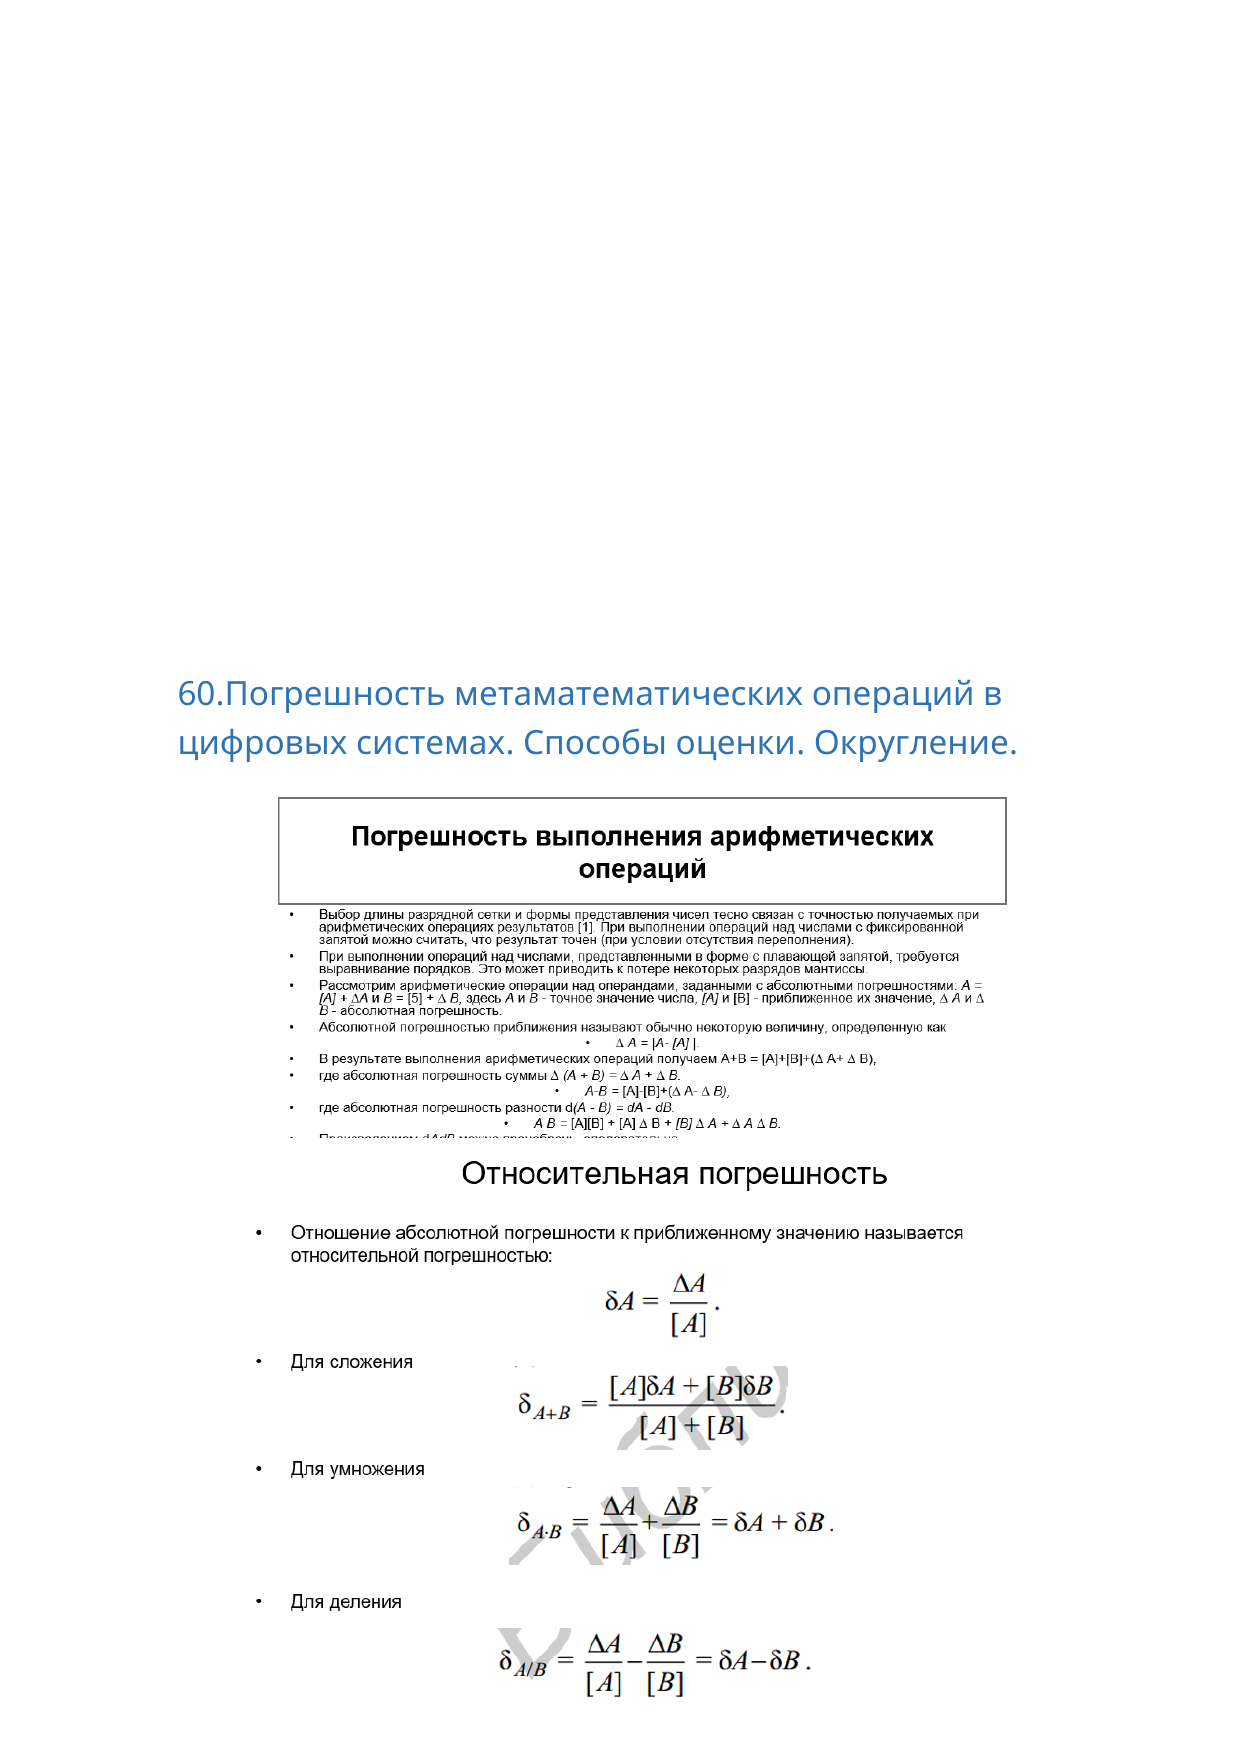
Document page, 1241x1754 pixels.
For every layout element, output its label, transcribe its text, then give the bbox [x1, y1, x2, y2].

picture [235, 782, 1070, 1751]
subtitle 60.Погрешность метаматематических операций в цифровых системах. Способы оценки. Округление. [177, 669, 1152, 764]
